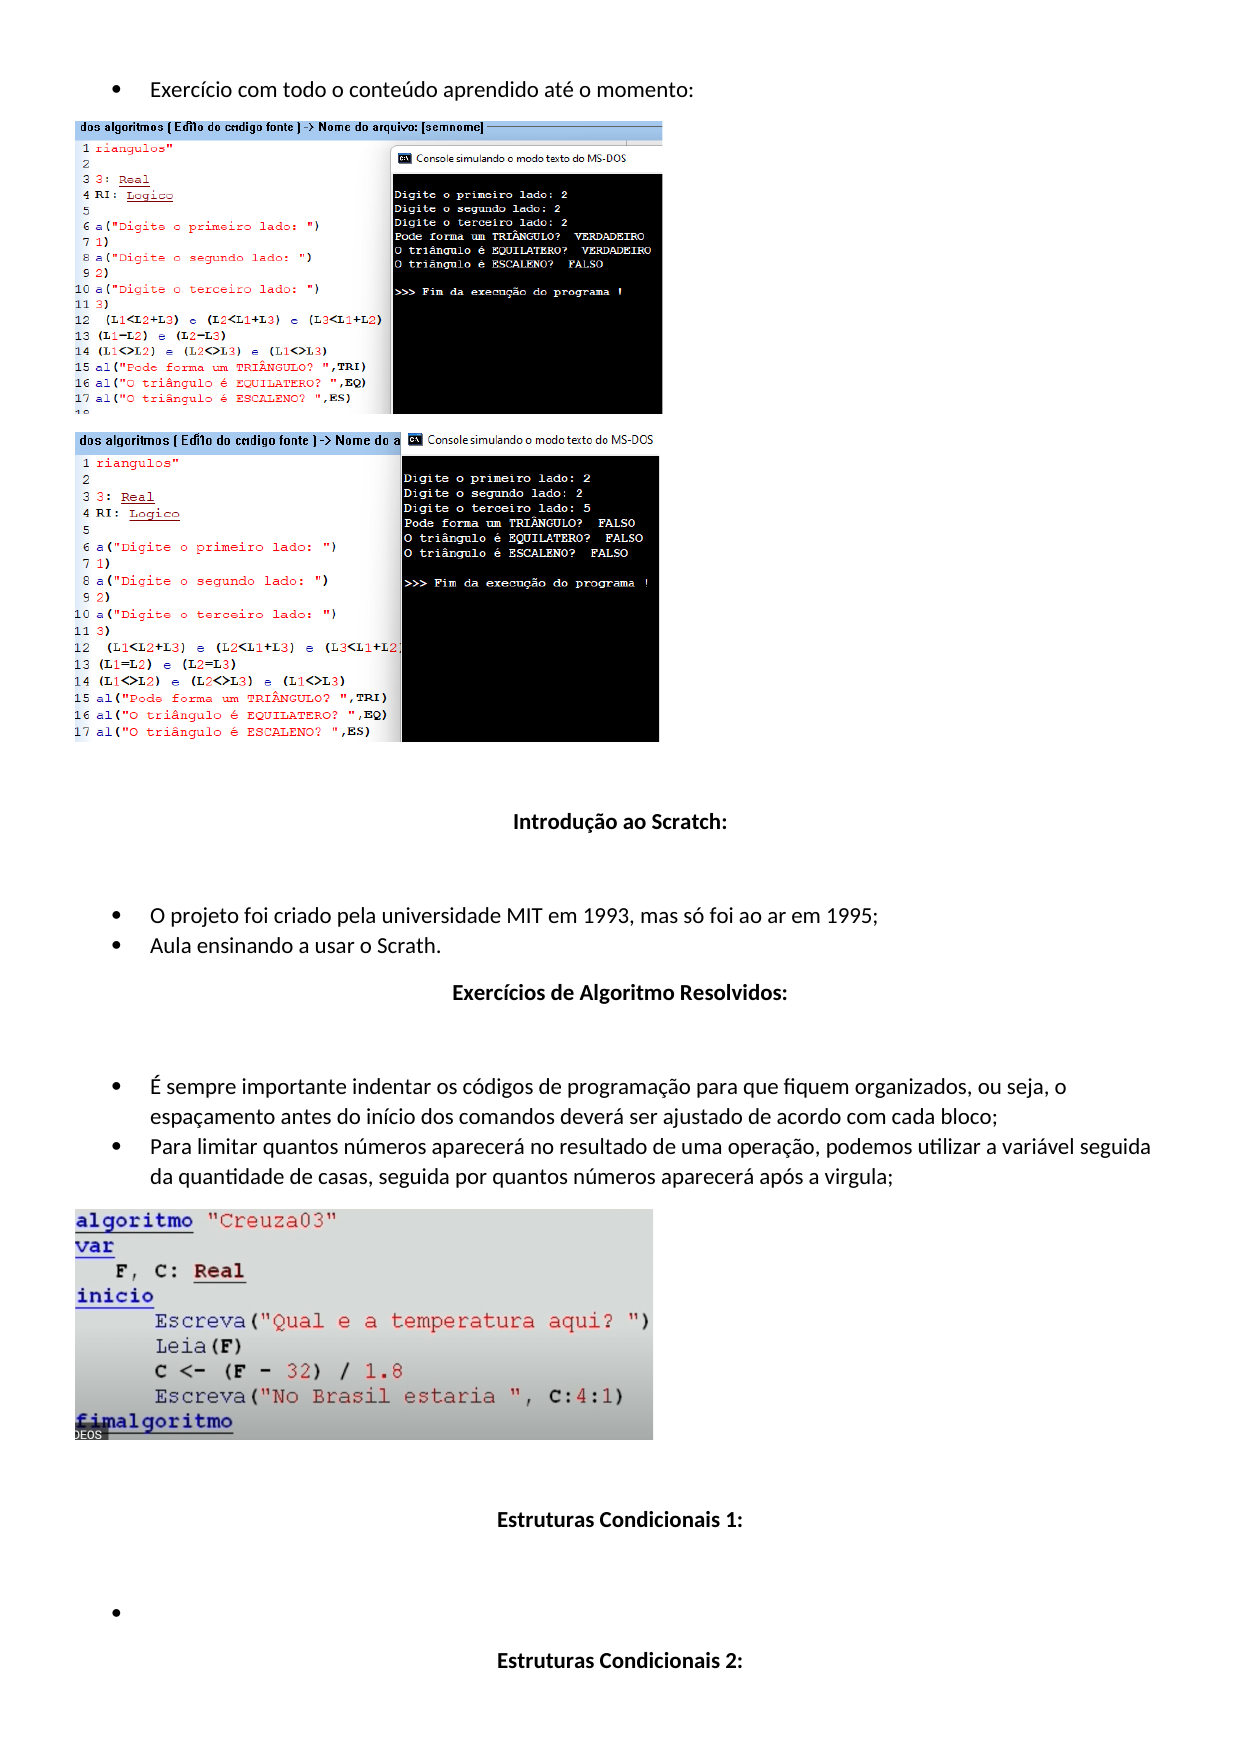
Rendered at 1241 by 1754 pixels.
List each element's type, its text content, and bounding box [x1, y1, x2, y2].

picture [75, 121, 663, 414]
list Exercício com todo o conteúdo aprendido até o momento: [112, 75, 1165, 103]
list É sempre importante indentar os códigos de programação para que fiquem organizados, ou seja, o espaçamento antes do início dos comandos deverá ser ajustado de acordo com cada bloco; [112, 1072, 1165, 1130]
picture [75, 1209, 654, 1440]
list Para limitar quantos números aparecerá no resultado de uma operação, podemos utilizar a variável seguida da quantidade de casas, seguida por quantos números aparecerá após a virgula; [112, 1132, 1165, 1190]
text Estruturas Condicionais 1: [75, 1506, 1165, 1534]
picture [75, 432, 660, 742]
text Exercícios de Algoritmo Resolvidos: [75, 978, 1165, 1006]
text Estruturas Condicionais 2: [75, 1646, 1165, 1674]
text Introdução ao Scratch: [75, 807, 1165, 835]
list O projeto foi criado pela universidade MIT em 1993, mas só foi ao ar em 1995; [112, 901, 1165, 929]
list Aula ensinando a usar o Scrath. [112, 931, 1165, 959]
